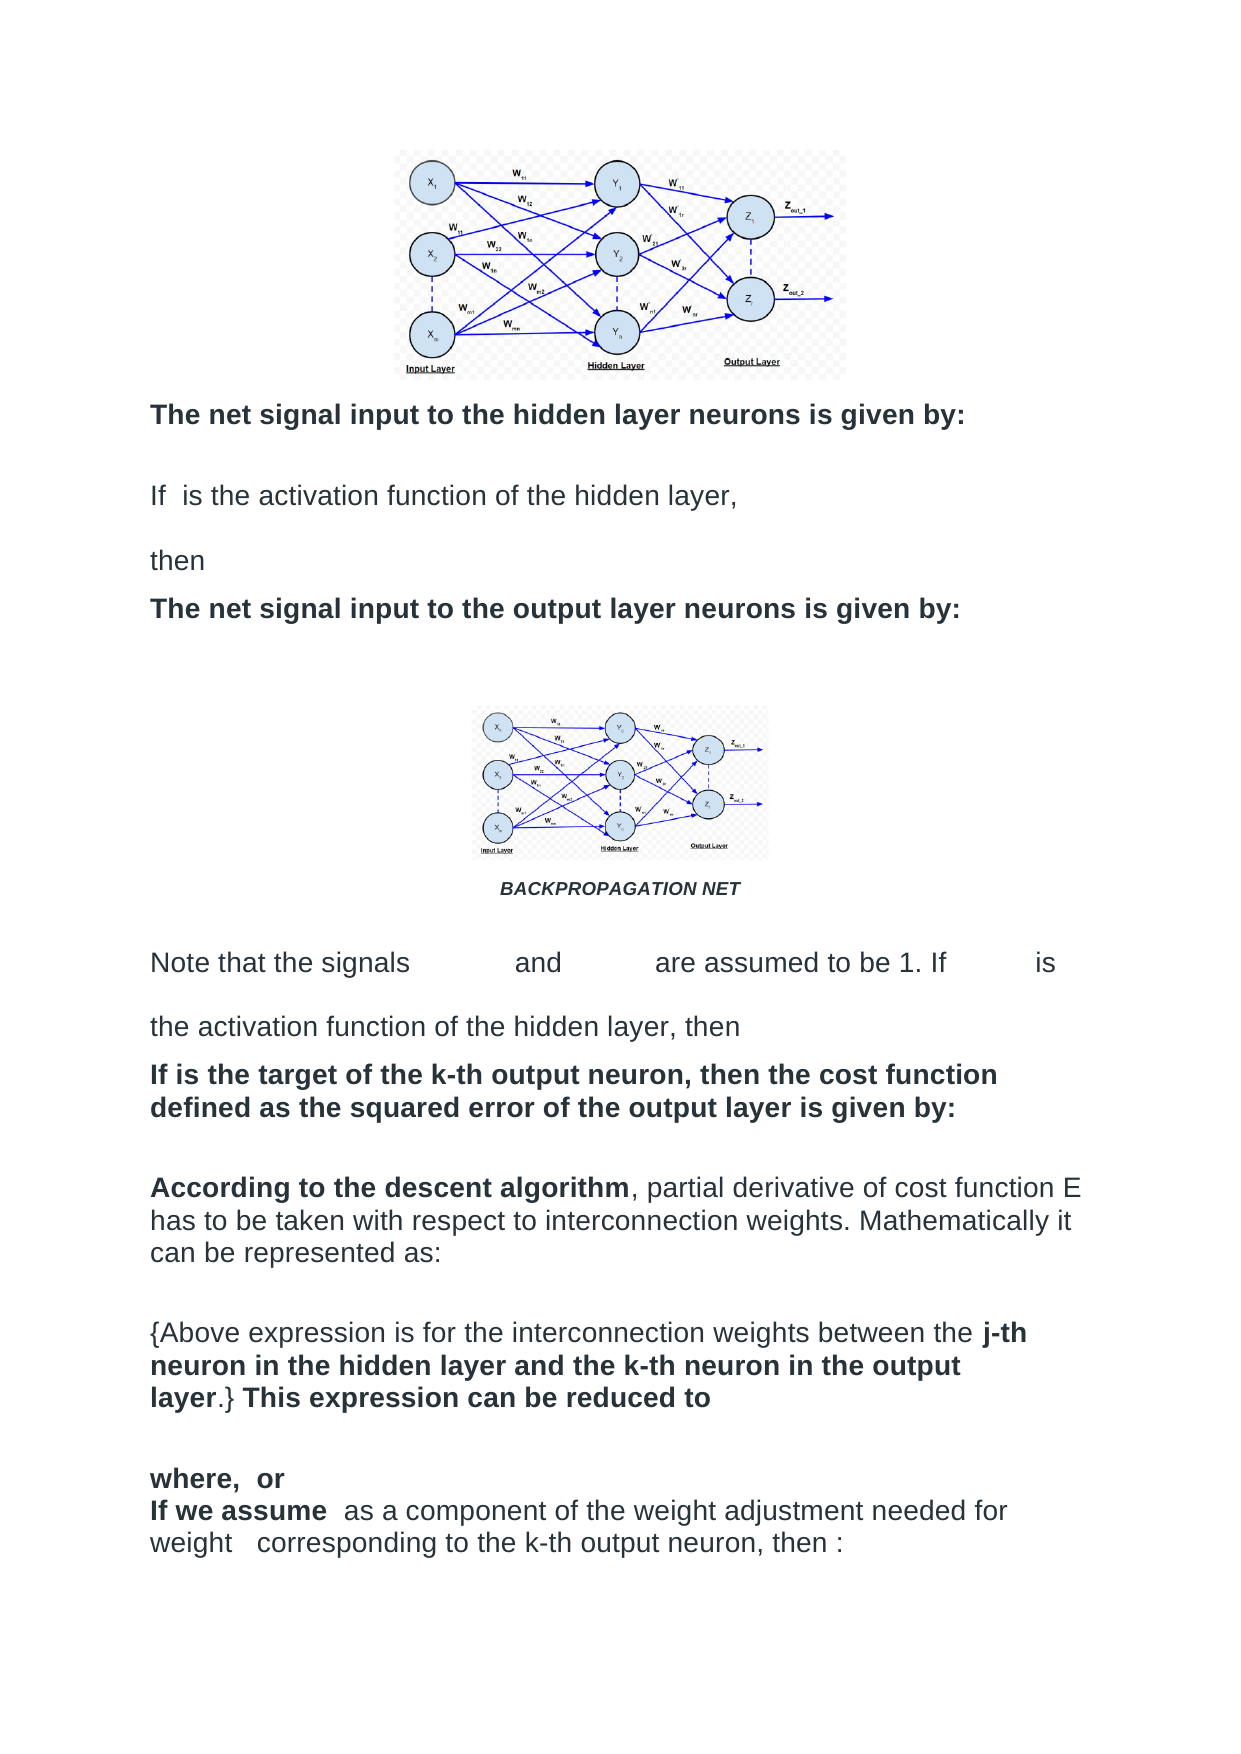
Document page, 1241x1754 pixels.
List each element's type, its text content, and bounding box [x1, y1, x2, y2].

text If is the target of the k-th output neuron, then the cost function defined as the squared error of the output layer is given by: [150, 1058, 1090, 1123]
text The net signal input to the output layer neurons is given by: [150, 592, 1090, 624]
text According to the descent algorithm, partial derivative of cost function E has to be taken with respect to interconnection weights. Mathematically it can be represented as: [150, 1171, 1090, 1268]
text The net signal input to the hidden layer neurons is given by: [150, 398, 1090, 431]
text BACKPROPAGATION NET [150, 878, 1090, 900]
text where, or [150, 1462, 1090, 1494]
text If is the activation function of the hidden layer, then [150, 479, 1090, 576]
picture [394, 150, 846, 380]
text If we assume as a component of the weight adjustment needed for weight corresponding to the k-th output neuron, then : [150, 1494, 1090, 1559]
text Note that the signals and are assumed to be 1. If is the activation function of the hidden layer, then [150, 921, 1090, 1043]
picture [471, 705, 769, 860]
text {Above expression is for the interconnection weights between the j-th neuron in the hidden layer and the k-th neuron in the output layer.} This expression can be reduced to [150, 1316, 1090, 1413]
